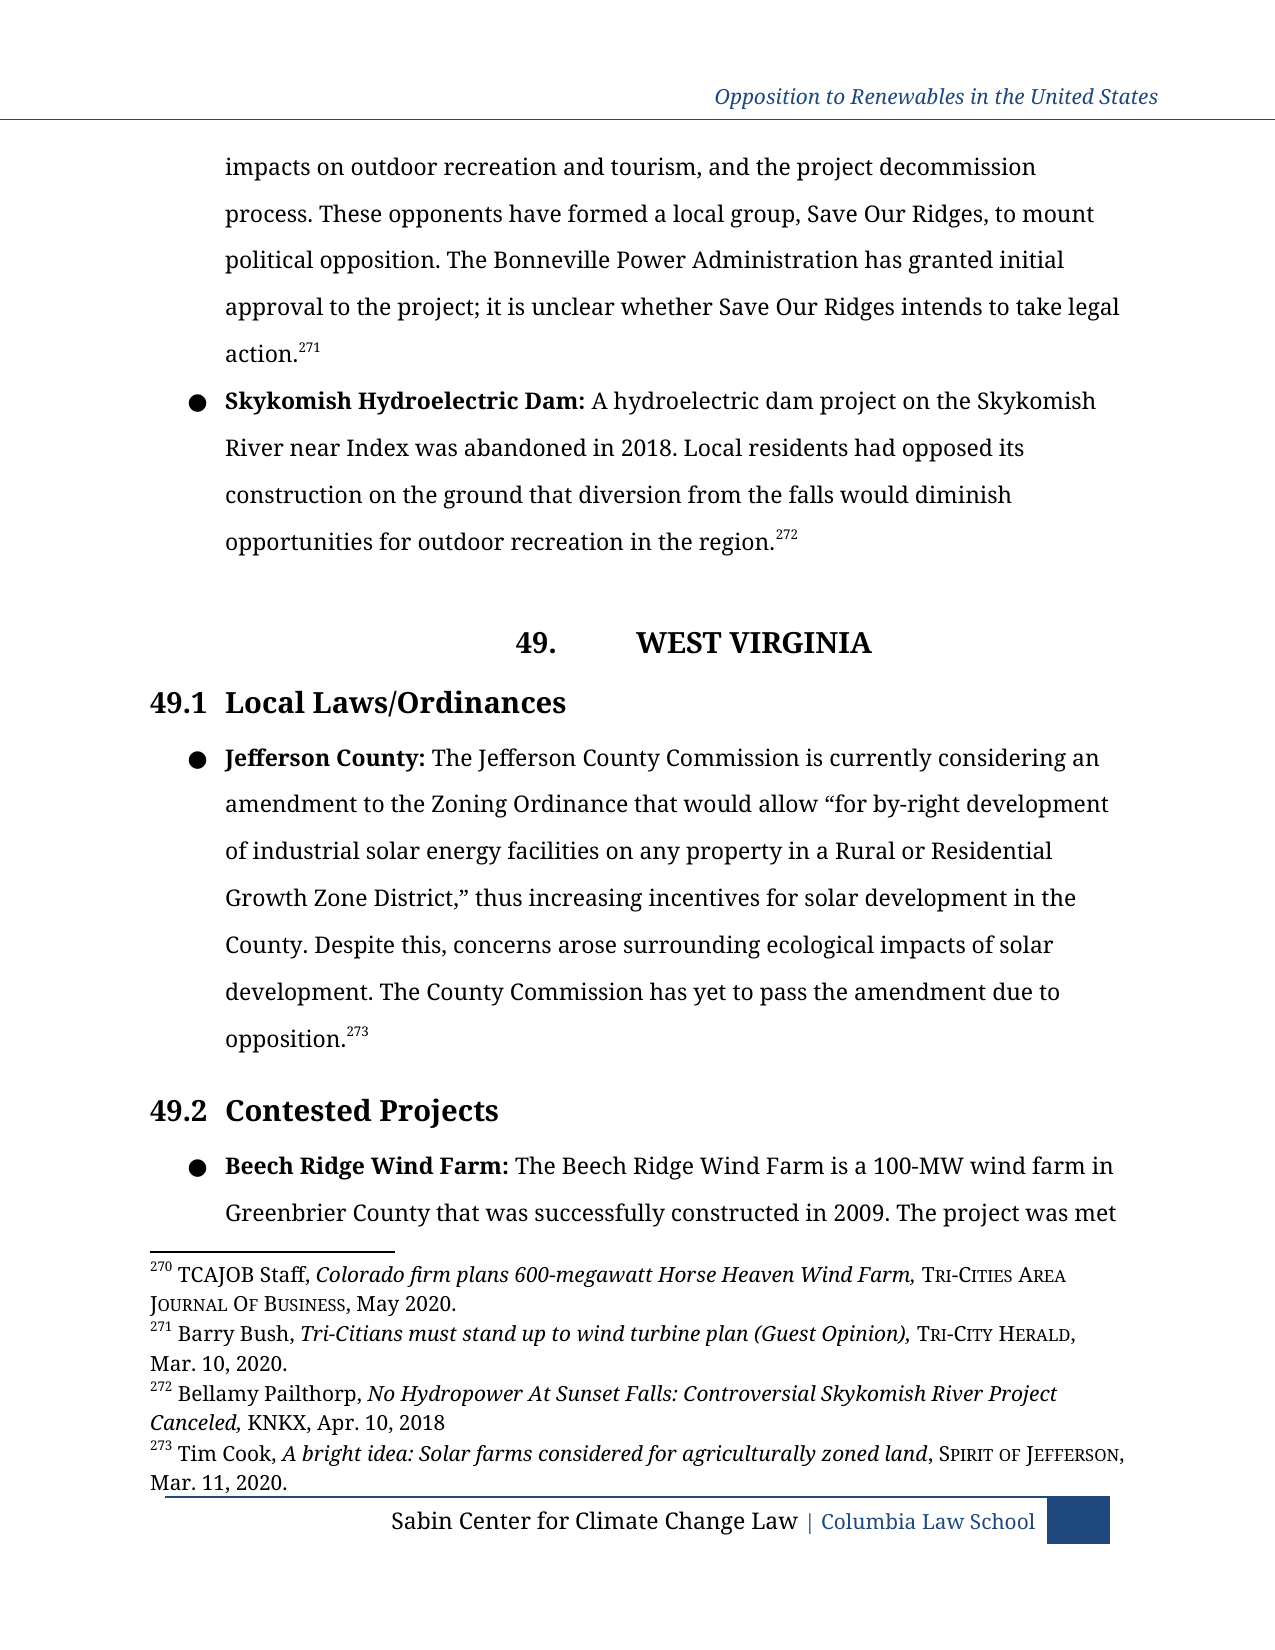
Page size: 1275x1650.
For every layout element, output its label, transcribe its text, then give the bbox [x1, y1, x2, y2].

list Skykomish Hydroelectric Dam: A hydroelectric dam project on the Skykomish River near Index was abandoned in 2018. Local residents had opposed its construction on the ground that diversion from the falls would diminish opportunities for outdoor recreation in the region. [187, 385, 1125, 557]
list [187, 1150, 1125, 1228]
list Jefferson County: The Jefferson County Commission is currently considering an amendment to the Zoning Ordinance that would allow “for by-right development of industrial solar energy facilities on any property in a Rural or Residential Growth Zone District,” thus increasing incentives for solar development in the County. Despite this, concerns arose surrounding ecological impacts of solar development. The County Commission has yet to pass the amendment due to opposition. [187, 742, 1125, 1054]
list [187, 151, 1125, 369]
subtitle Contested Projects [150, 1091, 1125, 1130]
subtitle Local Laws/Ordinances [150, 682, 1125, 722]
subtitle West Virginia [187, 623, 1125, 662]
